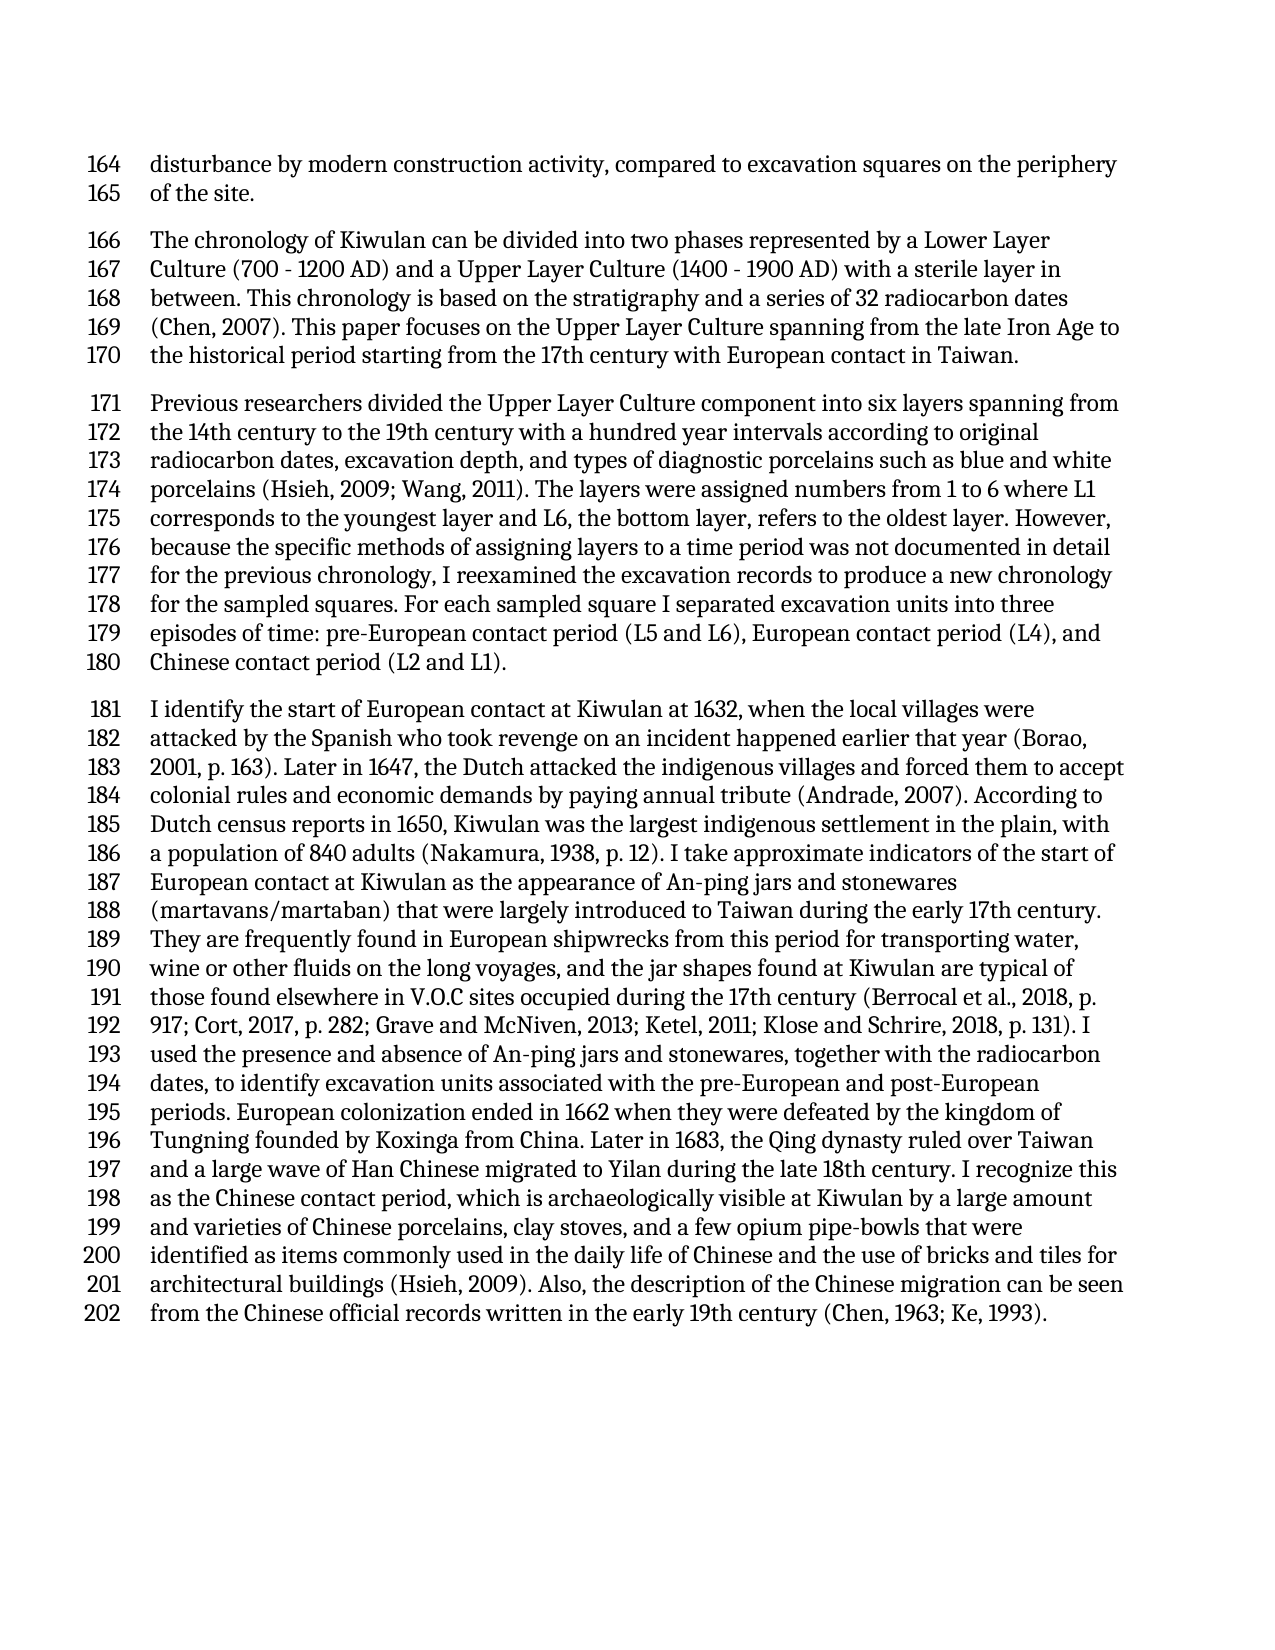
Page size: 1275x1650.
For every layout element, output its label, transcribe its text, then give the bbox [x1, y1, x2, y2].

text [150, 150, 1125, 207]
text Previous researchers divided the Upper Layer Culture component into six layers spanning from the 14th century to the 19th century with a hundred year intervals according to original radiocarbon dates, excavation depth, and types of diagnostic porcelains such as blue and white porcelains (Hsieh, 2009; Wang, 2011). The layers were assigned numbers from 1 to 6 where L1 corresponds to the youngest layer and L6, the bottom layer, refers to the oldest layer. However, because the specific methods of assigning layers to a time period was not documented in detail for the previous chronology, I reexamined the excavation records to produce a new chronology for the sampled squares. For each sampled square I separated excavation units into three episodes of time: pre-European contact period (L5 and L6), European contact period (L4), and Chinese contact period (L2 and L1). [150, 389, 1125, 676]
text I identify the start of European contact at Kiwulan at 1632, when the local villages were attacked by the Spanish who took revenge on an incident happened earlier that year (Borao, 2001, p. 163). Later in 1647, the Dutch attacked the indigenous villages and forced them to accept colonial rules and economic demands by paying annual tribute (Andrade, 2007). According to Dutch census reports in 1650, Kiwulan was the largest indigenous settlement in the plain, with a population of 840 adults (Nakamura, 1938, p. 12). I take approximate indicators of the start of European contact at Kiwulan as the appearance of An-ping jars and stonewares (martavans/martaban) that were largely introduced to Taiwan during the early 17th century. They are frequently found in European shipwrecks from this period for transporting water, wine or other fluids on the long voyages, and the jar shapes found at Kiwulan are typical of those found elsewhere in V.O.C sites occupied during the 17th century (Berrocal et al., 2018, p. 917; Cort, 2017, p. 282; Grave and McNiven, 2013; Ketel, 2011; Klose and Schrire, 2018, p. 131). I used the presence and absence of An-ping jars and stonewares, together with the radiocarbon dates, to identify excavation units associated with the pre-European and post-European periods. European colonization ended in 1662 when they were defeated by the kingdom of Tungning founded by Koxinga from China. Later in 1683, the Qing dynasty ruled over Taiwan and a large wave of Han Chinese migrated to Yilan during the late 18th century. I recognize this as the Chinese contact period, which is archaeologically visible at Kiwulan by a large amount and varieties of Chinese porcelains, clay stoves, and a few opium pipe-bowls that were identified as items commonly used in the daily life of Chinese and the use of bricks and tiles for architectural buildings (Hsieh, 2009). Also, the description of the Chinese migration can be seen from the Chinese official records written in the early 19th century (Chen, 1963; Ke, 1993). [150, 695, 1125, 1327]
text The chronology of Kiwulan can be divided into two phases represented by a Lower Layer Culture (700 - 1200 AD) and a Upper Layer Culture (1400 - 1900 AD) with a sterile layer in between. This chronology is based on the stratigraphy and a series of 32 radiocarbon dates (Chen, 2007). This paper focuses on the Upper Layer Culture spanning from the late Iron Age to the historical period starting from the 17th century with European contact in Taiwan. [150, 226, 1125, 370]
